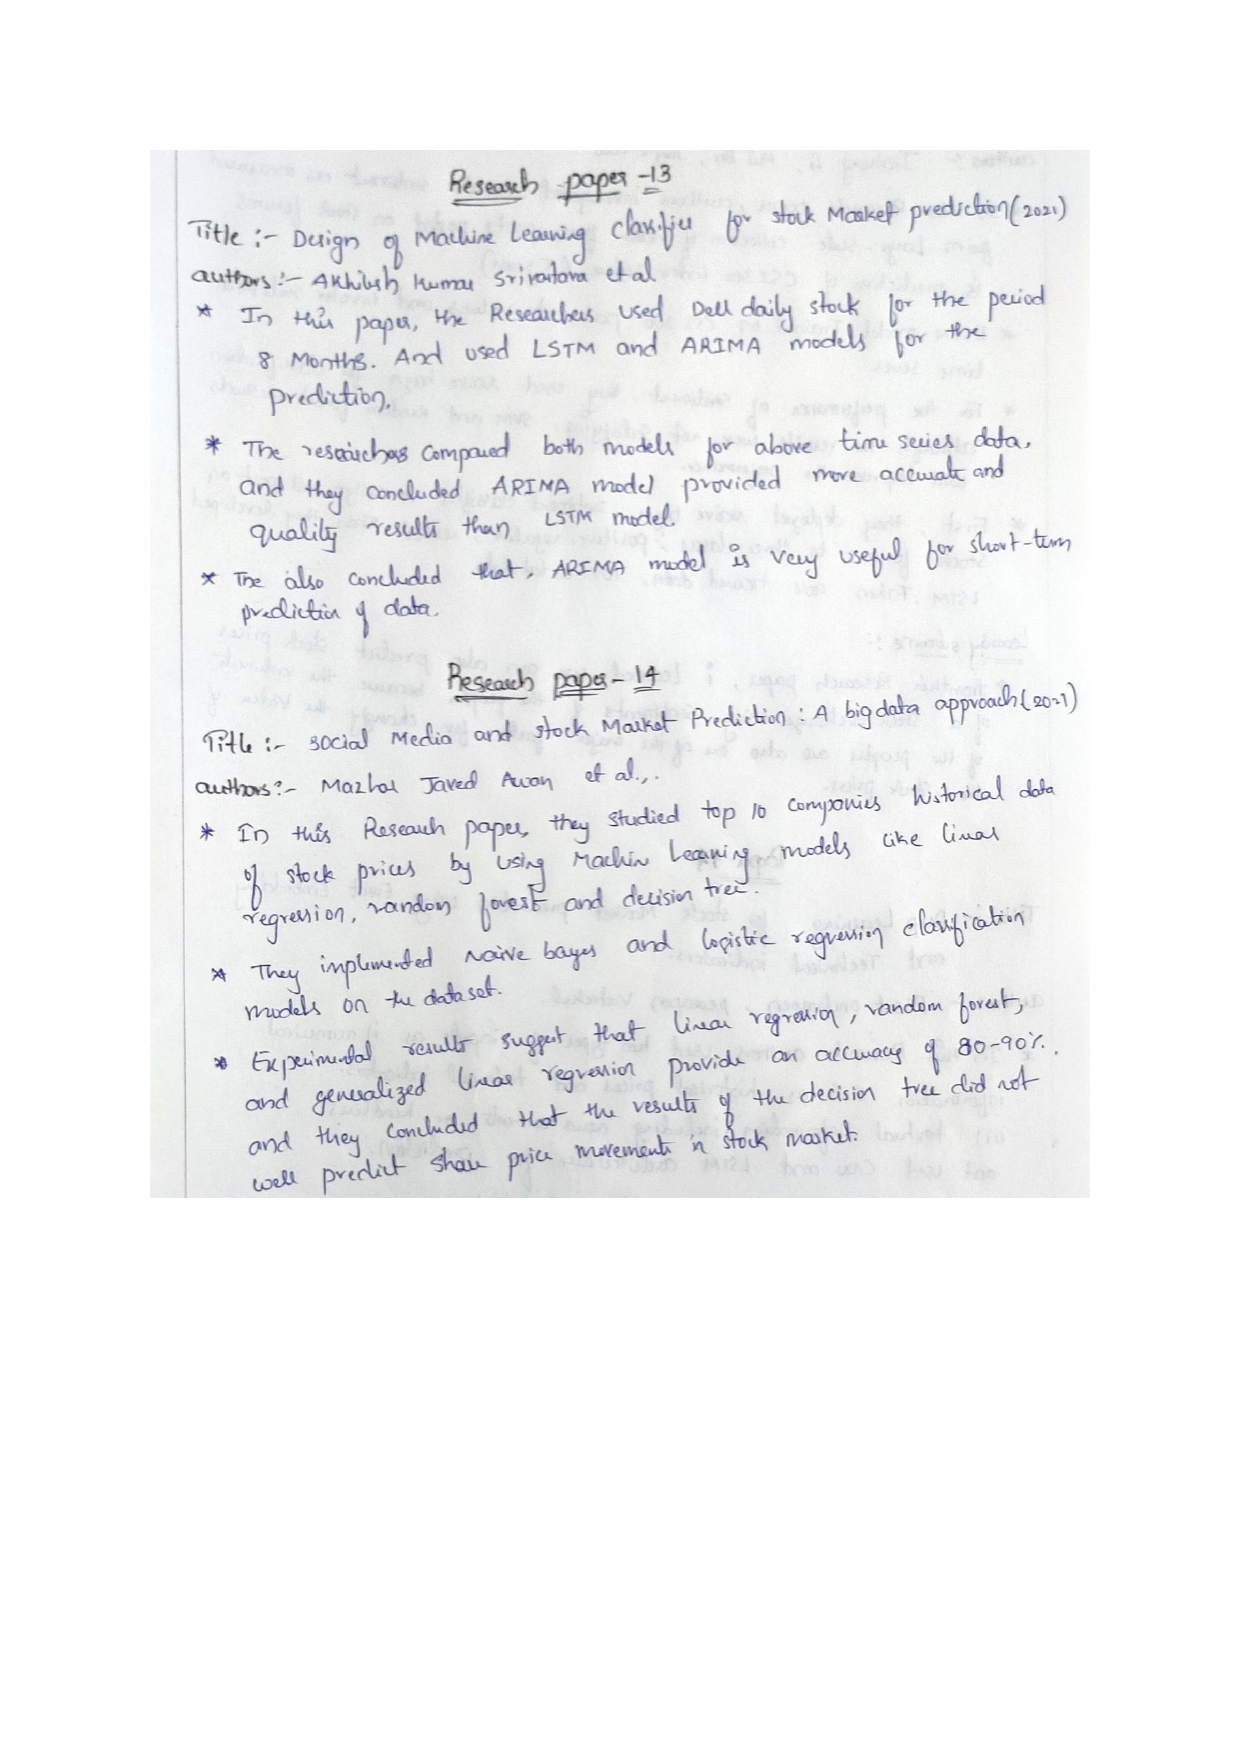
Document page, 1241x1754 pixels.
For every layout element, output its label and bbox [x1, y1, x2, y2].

picture [150, 150, 1091, 1198]
